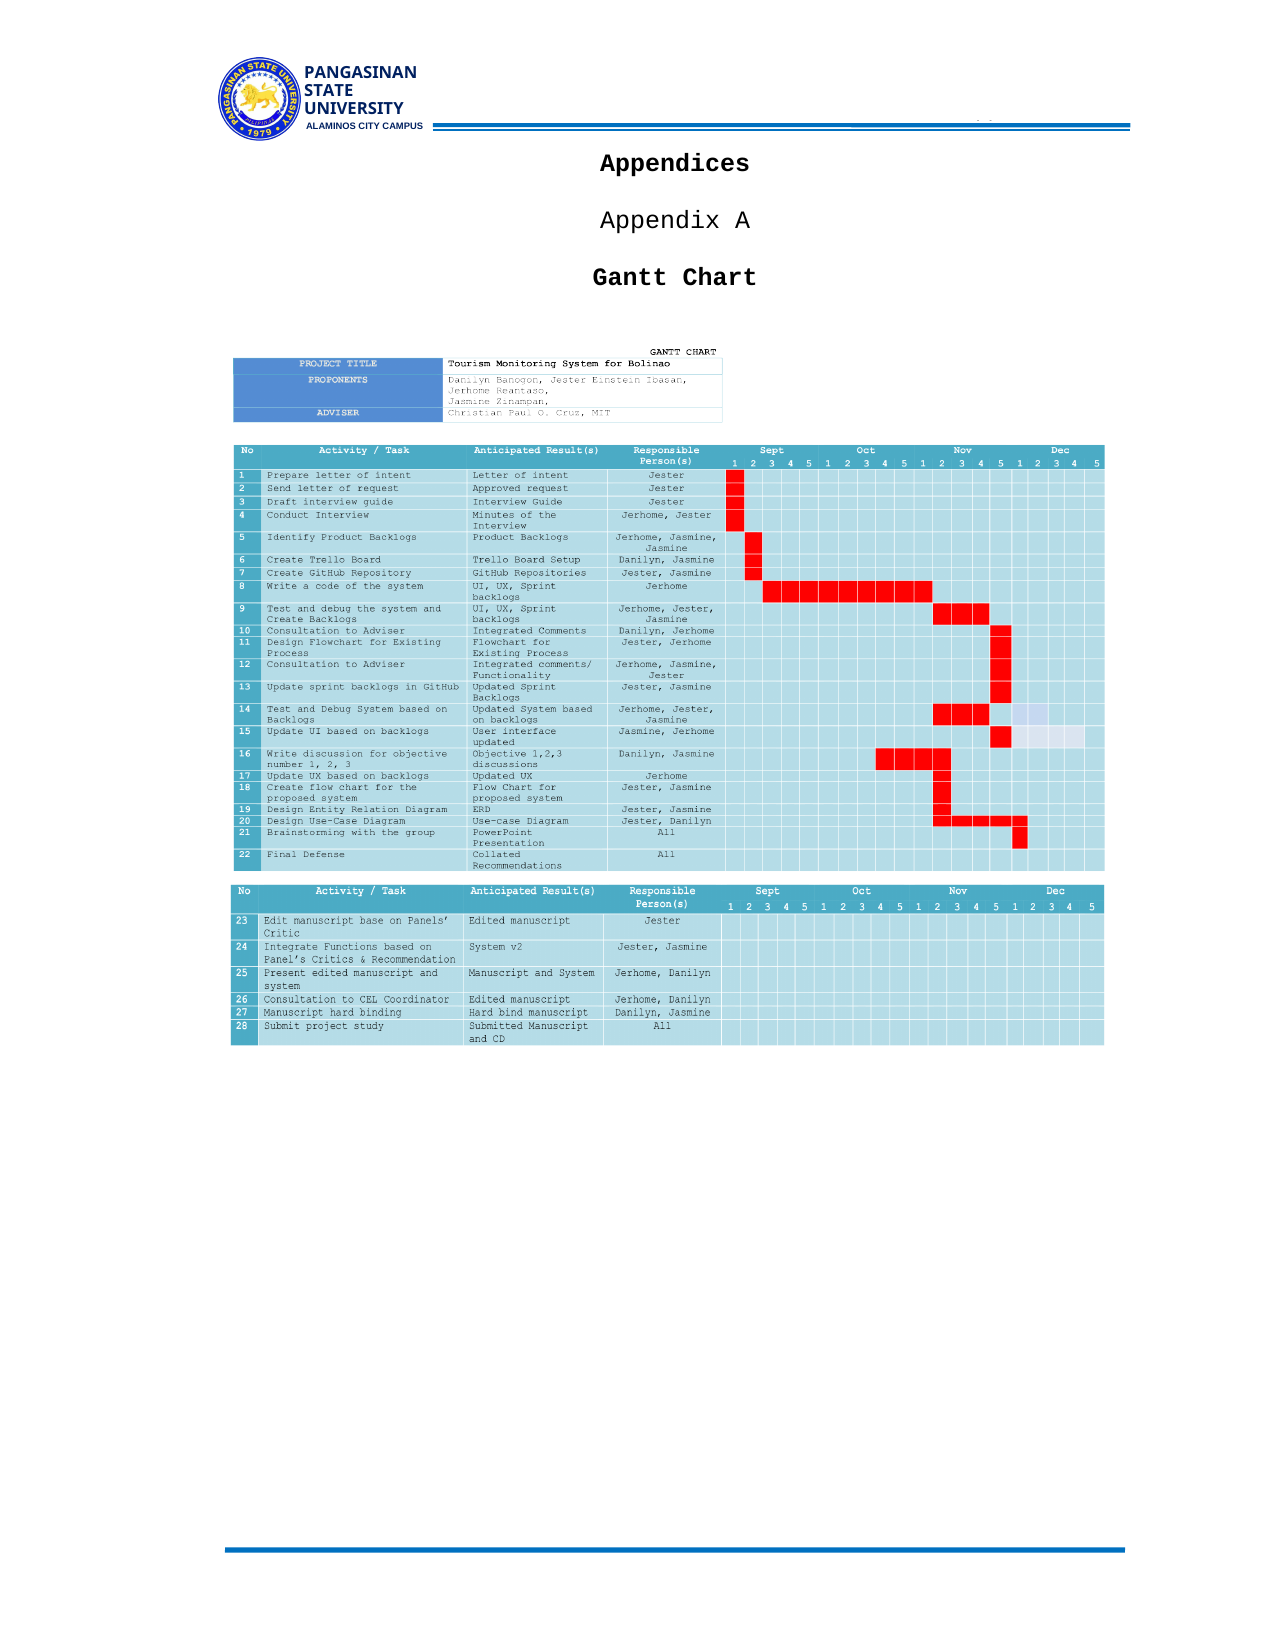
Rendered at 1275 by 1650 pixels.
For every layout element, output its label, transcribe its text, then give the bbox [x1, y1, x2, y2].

text Appendices [225, 151, 1125, 179]
text Appendix A [225, 208, 1125, 236]
picture [218, 57, 301, 141]
subtitle Gantt Chart [225, 264, 1125, 293]
picture [225, 349, 1108, 1063]
